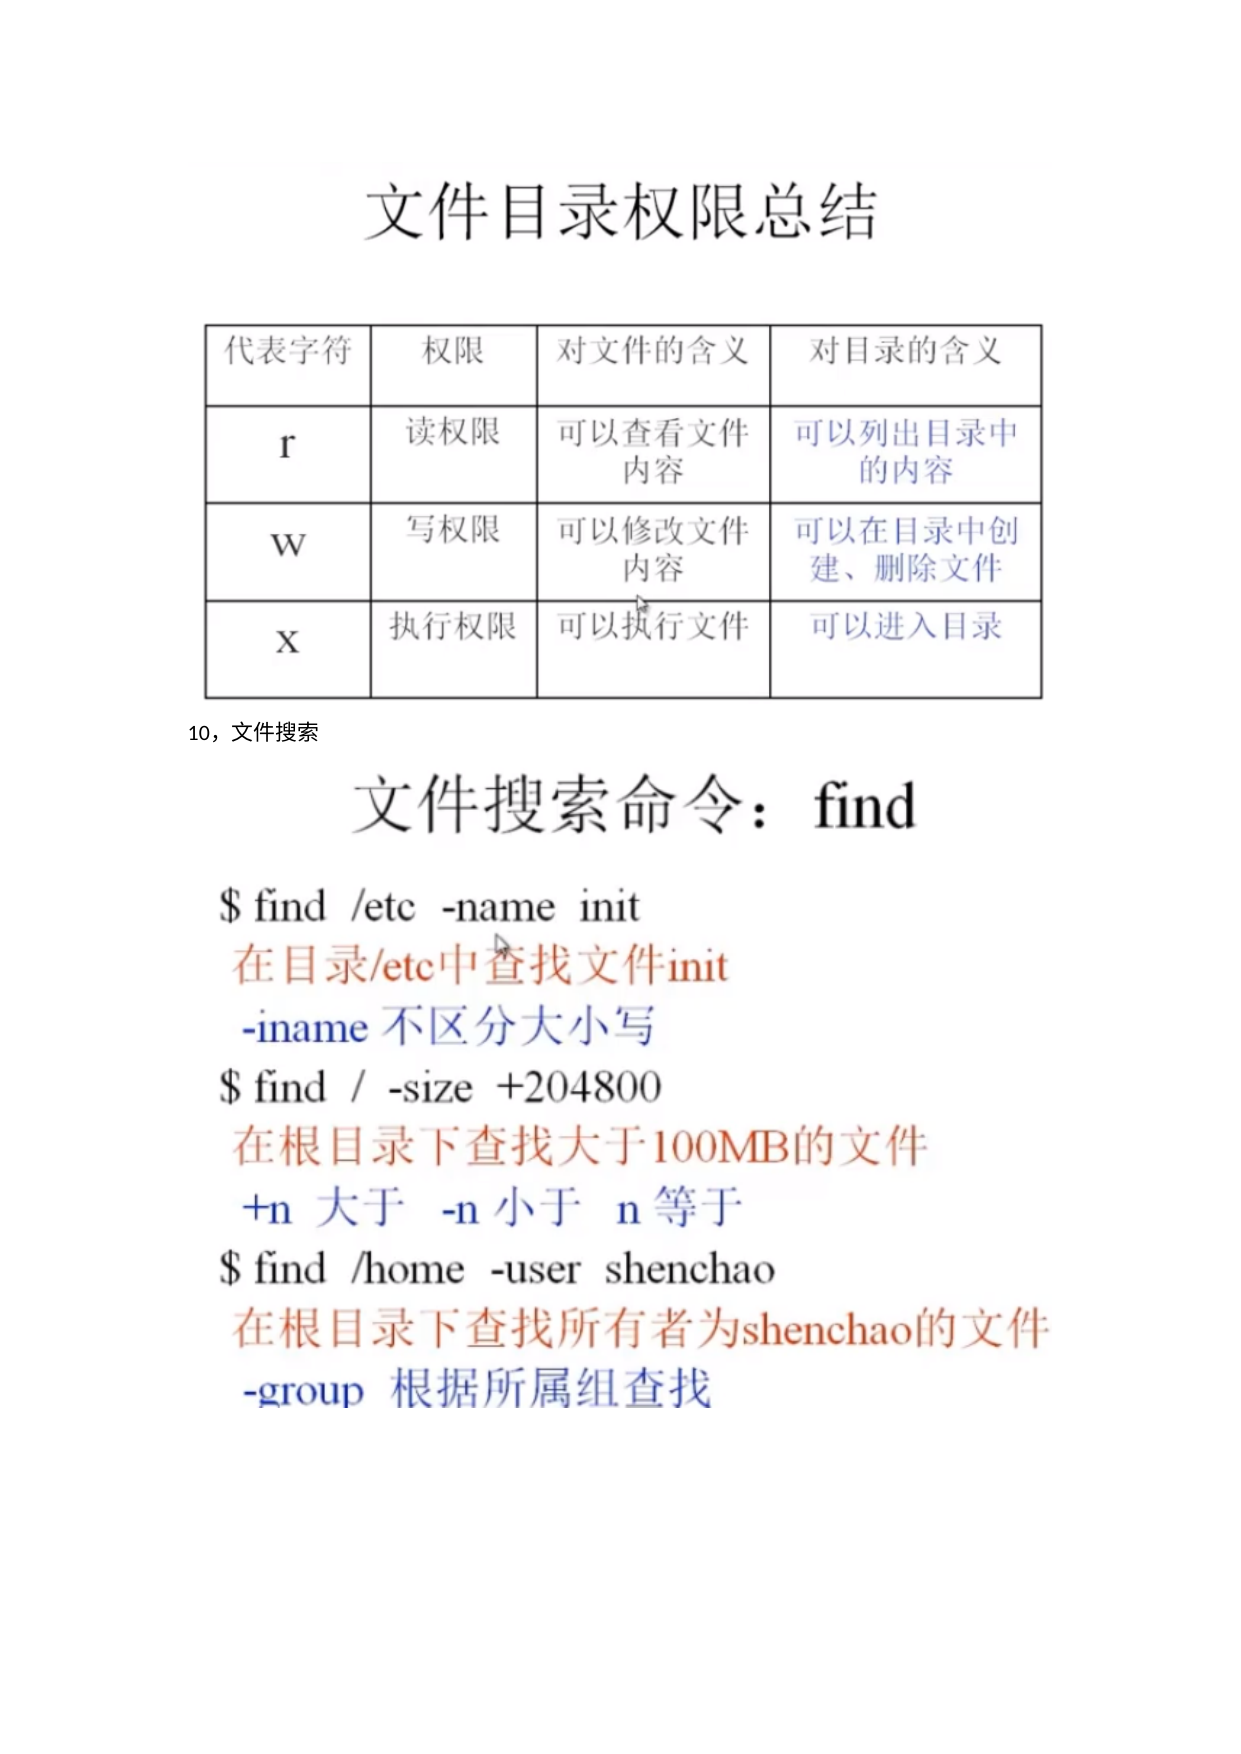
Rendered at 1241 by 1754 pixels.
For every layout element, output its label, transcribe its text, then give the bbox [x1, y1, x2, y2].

list 文件搜索 [187, 714, 1053, 747]
picture [187, 162, 1052, 704]
picture [187, 747, 1053, 1408]
